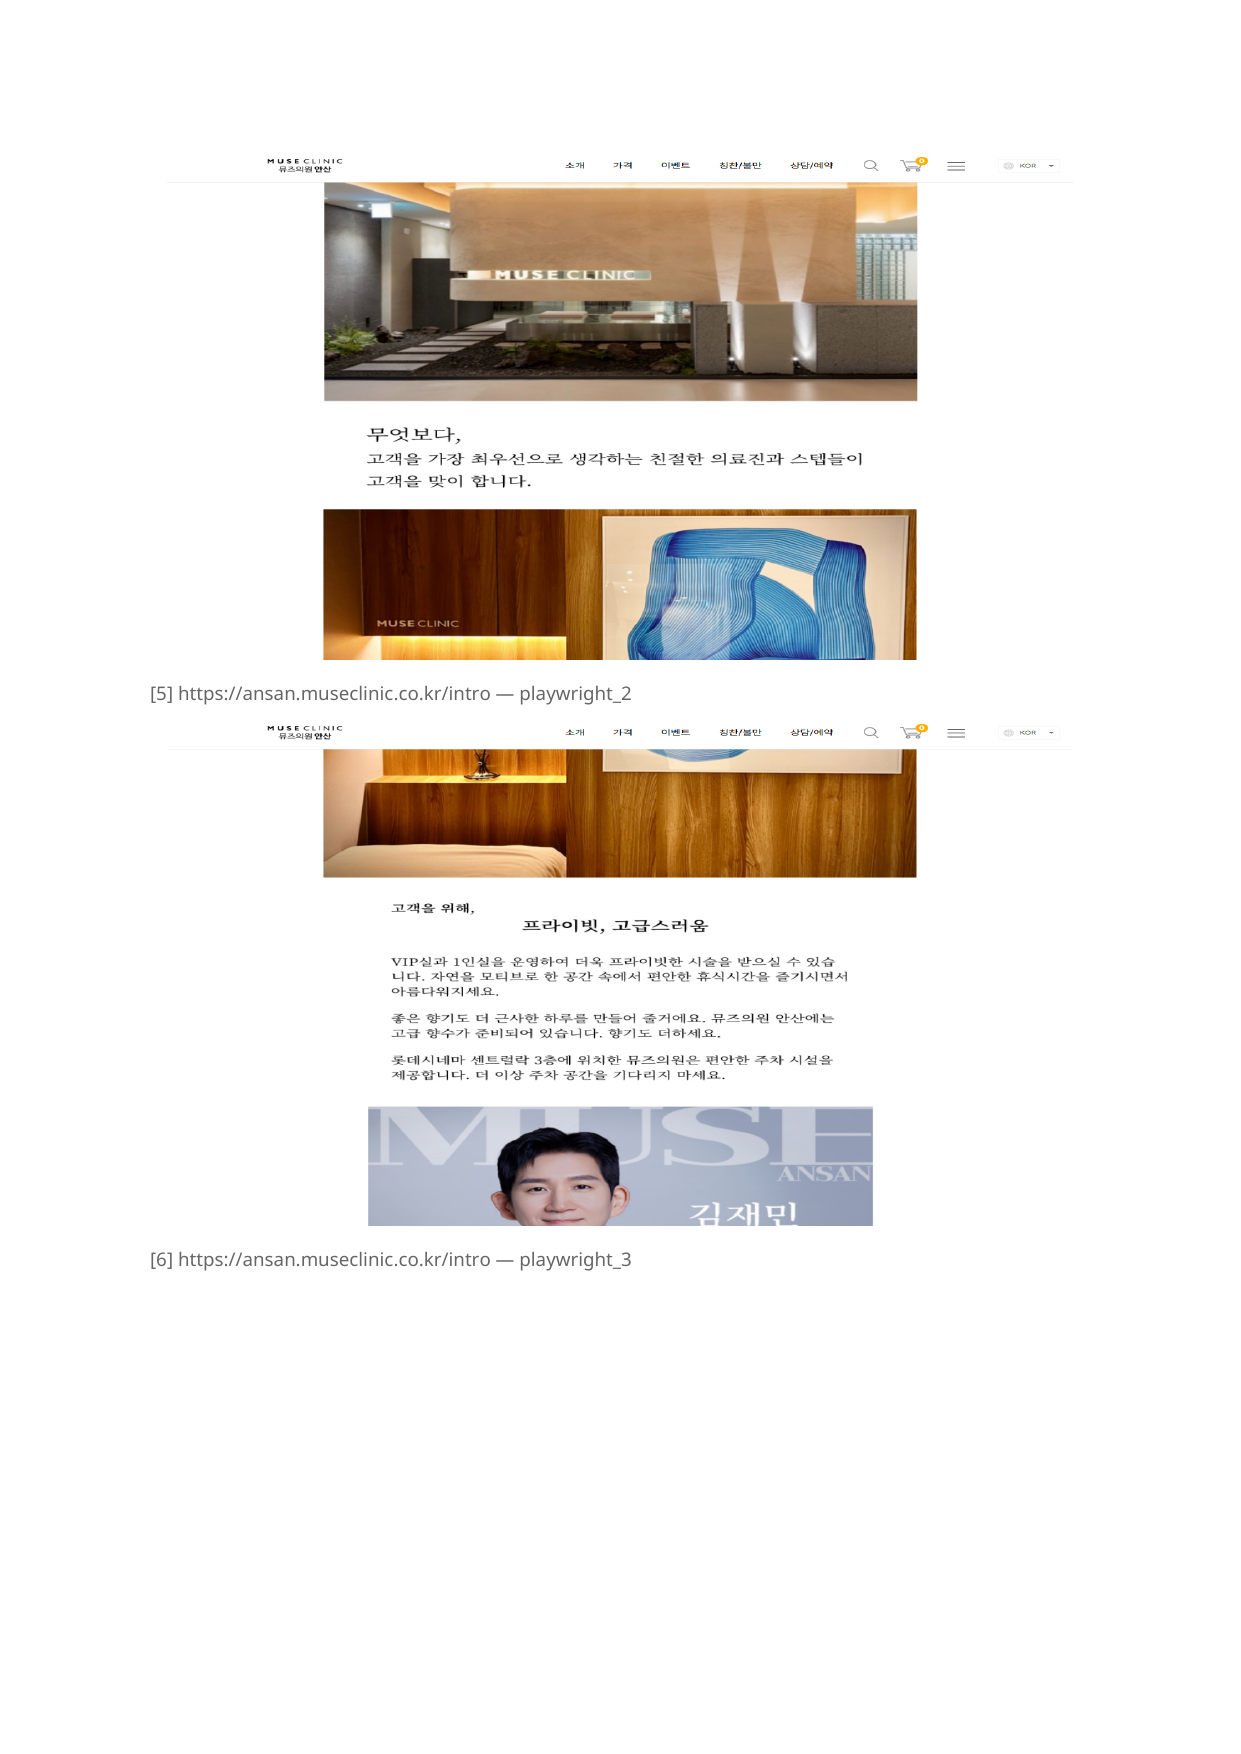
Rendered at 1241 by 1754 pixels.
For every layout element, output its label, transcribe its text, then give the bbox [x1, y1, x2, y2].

picture [167, 716, 1074, 1226]
picture [167, 150, 1074, 660]
text [6] https://ansan.museclinic.co.kr/intro — playwright_3 [150, 1246, 1090, 1272]
text [5] https://ansan.museclinic.co.kr/intro — playwright_2 [150, 680, 1090, 706]
